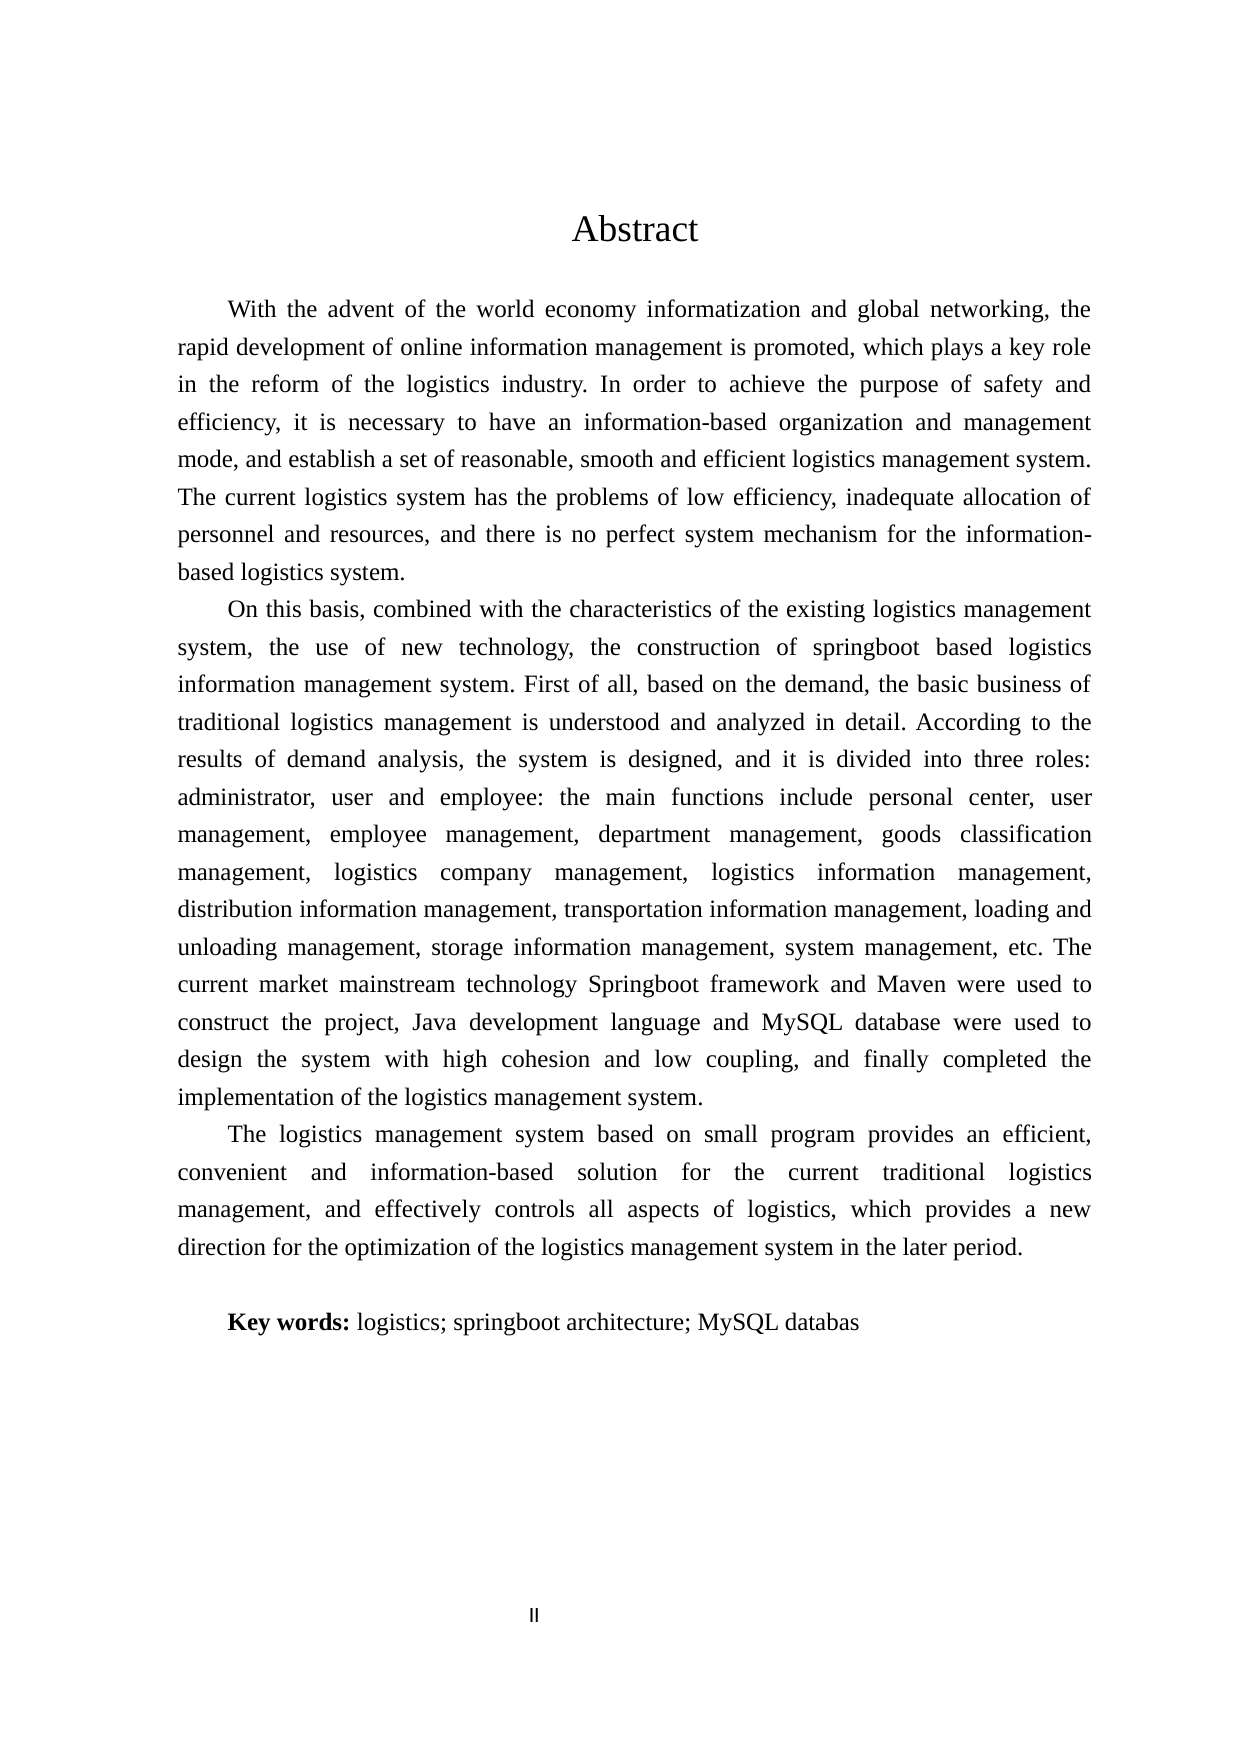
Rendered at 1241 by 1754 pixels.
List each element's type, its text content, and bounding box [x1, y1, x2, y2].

text On this basis, combined with the characteristics of the existing logistics management system, the use of new technology, the construction of springboot based logistics information management system. First of all, based on the demand, the basic business of traditional logistics management is understood and analyzed in detail. According to the results of demand analysis, the system is designed, and it is divided into three roles: administrator, user and employee: the main functions include personal center, user management, employee management, department management, goods classification management, logistics company management, logistics information management, distribution information management, transportation information management, loading and unloading management, storage information management, system management, etc. The current market mainstream technology Springboot framework and Maven were used to construct the project, Java development language and MySQL database were used to design the system with high cohesion and low coupling, and finally completed the implementation of the logistics management system. [177, 587, 1092, 1112]
text The logistics management system based on small program provides an efficient, convenient and information-based solution for the current traditional logistics management, and effectively controls all aspects of logistics, which provides a new direction for the optimization of the logistics management system in the later period. [177, 1112, 1092, 1262]
text With the advent of the world economy informatization and global networking, the rapid development of online information management is promoted, which plays a key role in the reform of the logistics industry. In order to achieve the purpose of safety and efficiency, it is necessary to have an information-based organization and management mode, and establish a set of reasonable, smooth and efficient logistics management system. The current logistics system has the problems of low efficiency, inadequate allocation of personnel and resources, and there is no perfect system mechanism for the information-based logistics system. [177, 287, 1092, 587]
text Abstract [177, 207, 1092, 250]
text Key words: logistics; springboot architecture; MySQL databas [177, 1300, 1092, 1337]
